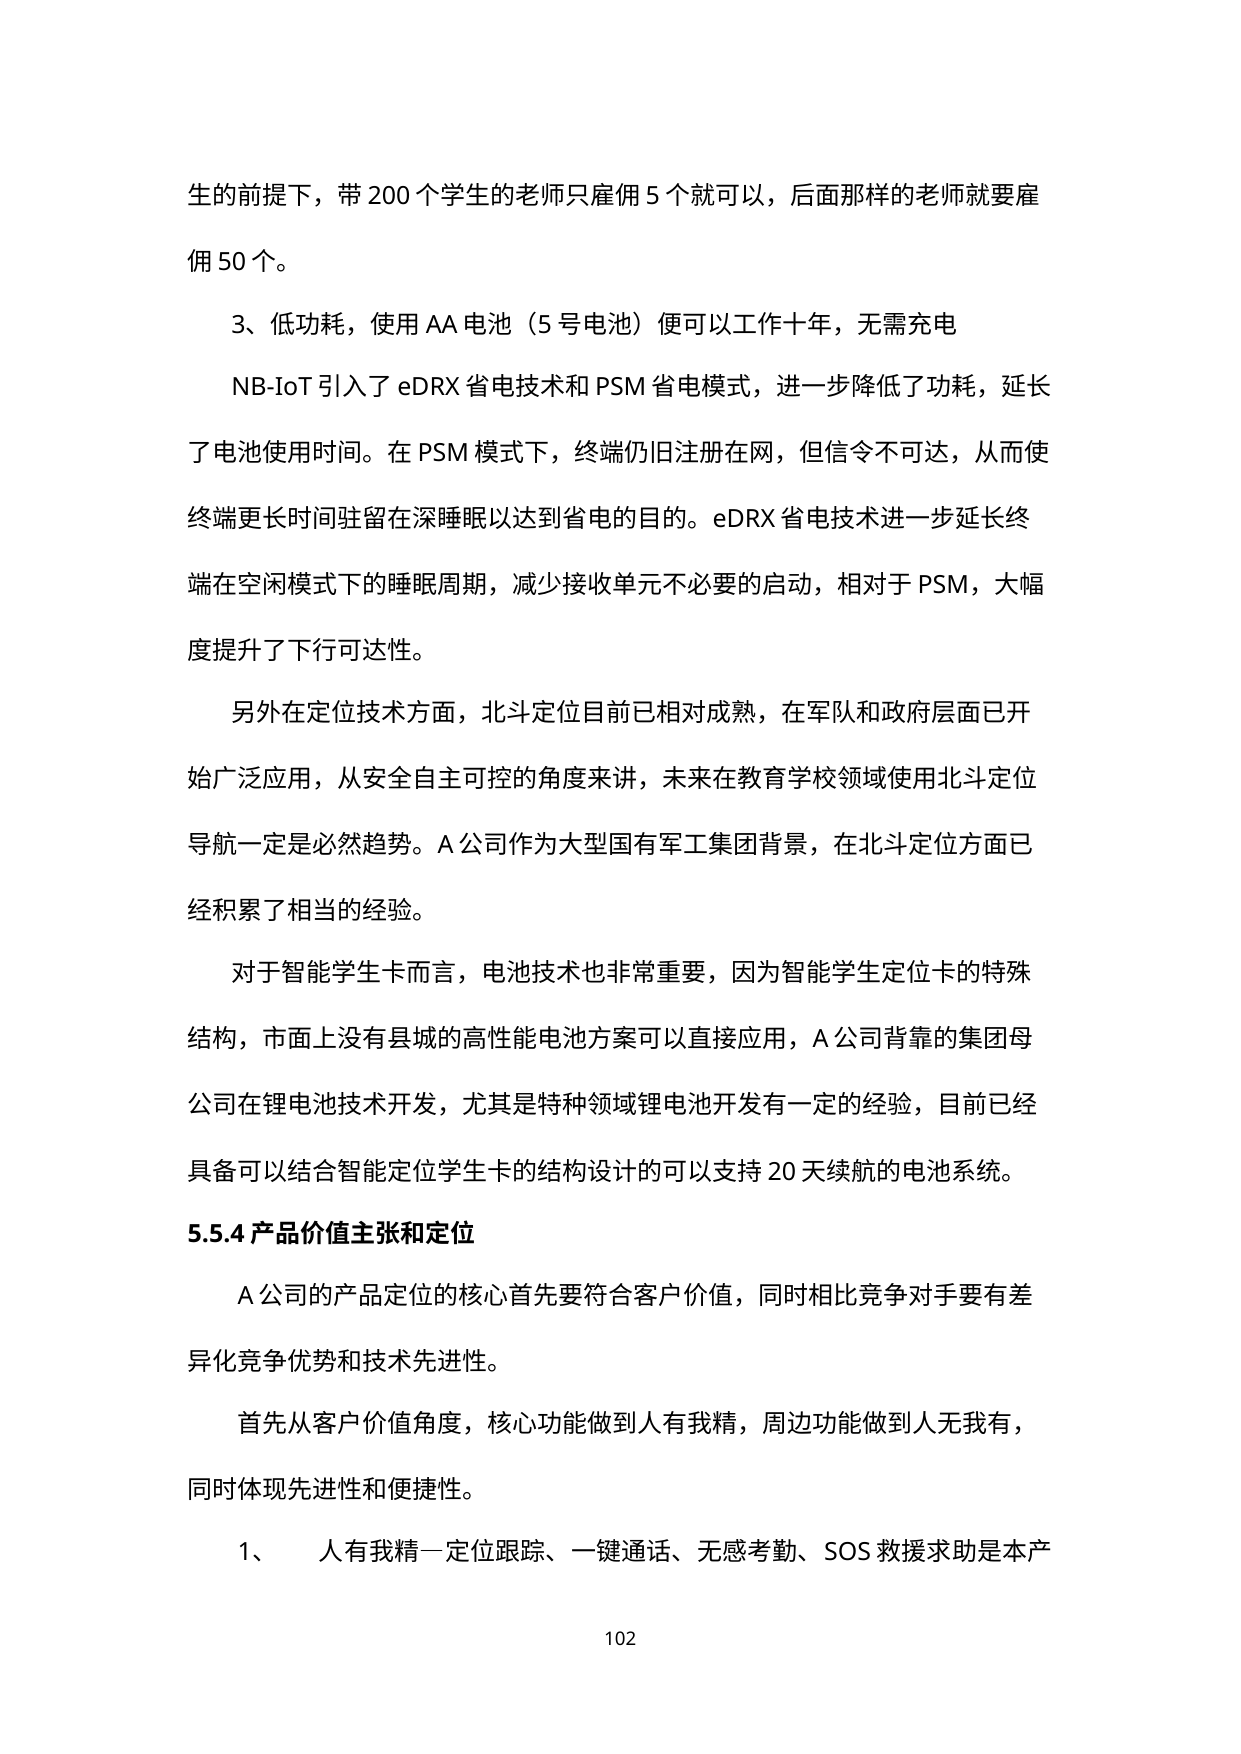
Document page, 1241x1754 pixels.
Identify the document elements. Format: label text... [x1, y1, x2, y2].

text 首先从客户价值角度，核心功能做到人有我精，周边功能做到人无我有，同时体现先进性和便捷性。 [187, 1400, 1053, 1510]
text 对于智能学生卡而言，电池技术也非常重要，因为智能学生定位卡的特殊结构，市面上没有县城的高性能电池方案可以直接应用，A公司背靠的集团母公司在锂电池技术开发，尤其是特种领域锂电池开发有一定的经验，目前已经具备可以结合智能定位学生卡的结构设计的可以支持20天续航的电池系统。 [187, 949, 1053, 1191]
text A公司的产品定位的核心首先要符合客户价值，同时相比竞争对手要有差异化竞争优势和技术先进性。 [187, 1272, 1053, 1382]
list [237, 1528, 1053, 1572]
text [187, 172, 1053, 282]
text 5.5.4产品价值主张和定位 [187, 1209, 1053, 1253]
text 另外在定位技术方面，北斗定位目前已相对成熟，在军队和政府层面已开始广泛应用，从安全自主可控的角度来讲，未来在教育学校领域使用北斗定位导航一定是必然趋势。A公司作为大型国有军工集团背景，在北斗定位方面已经积累了相当的经验。 [187, 689, 1053, 931]
text 3、低功耗，使用AA电池（5号电池）便可以工作十年，无需充电 [187, 300, 1053, 344]
text NB-IoT引入了eDRX省电技术和PSM省电模式，进一步降低了功耗，延长了电池使用时间。在PSM模式下，终端仍旧注册在网，但信令不可达，从而使终端更长时间驻留在深睡眠以达到省电的目的。eDRX省电技术进一步延长终端在空闲模式下的睡眠周期，减少接收单元不必要的启动，相对于PSM，大幅度提升了下行可达性。 [187, 362, 1053, 671]
